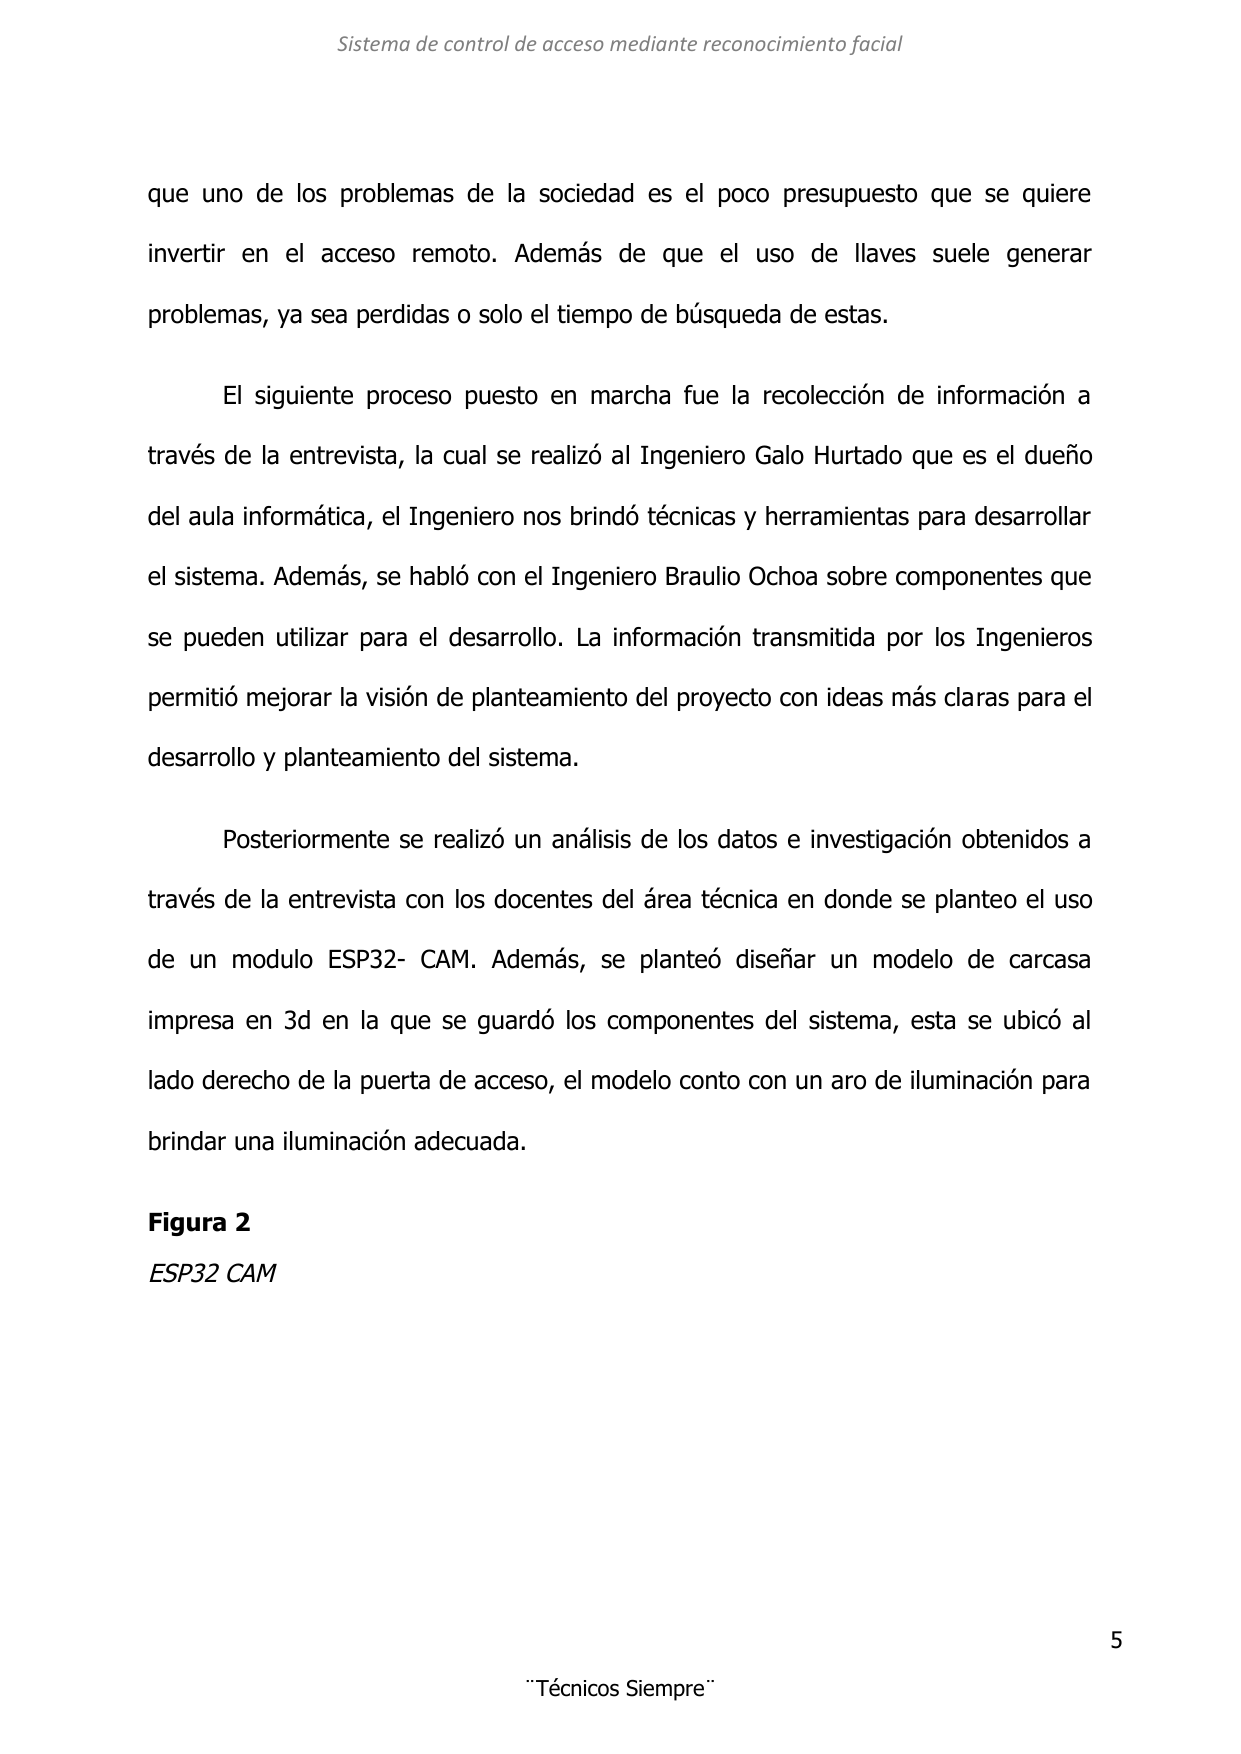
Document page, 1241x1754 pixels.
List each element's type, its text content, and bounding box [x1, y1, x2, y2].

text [148, 177, 1093, 328]
text Figura 2 [148, 1206, 1093, 1237]
text El siguiente proceso puesto en marcha fue la recolección de información a través de la entrevista, la cual se realizó al Ingeniero Galo Hurtado que es el dueño del aula informática, el Ingeniero nos brindó técnicas y herramientas para desarrollar el sistema. Además, se habló con el Ingeniero Braulio Ochoa sobre componentes que se pueden utilizar para el desarrollo. La información transmitida por los Ingenieros permitió mejorar la visión de planteamiento del proyecto con ideas más claras para el desarrollo y planteamiento del sistema. [148, 379, 1093, 772]
text Posteriormente se realizó un análisis de los datos e investigación obtenidos a través de la entrevista con los docentes del área técnica en donde se planteo el uso de un modulo ESP32- CAM. Además, se planteó diseñar un modelo de carcasa impresa en 3d en la que se guardó los componentes del sistema, esta se ubicó al lado derecho de la puerta de acceso, el modelo conto con un aro de iluminación para brindar una iluminación adecuada. [148, 823, 1093, 1155]
text ESP32 CAM [148, 1257, 1093, 1288]
